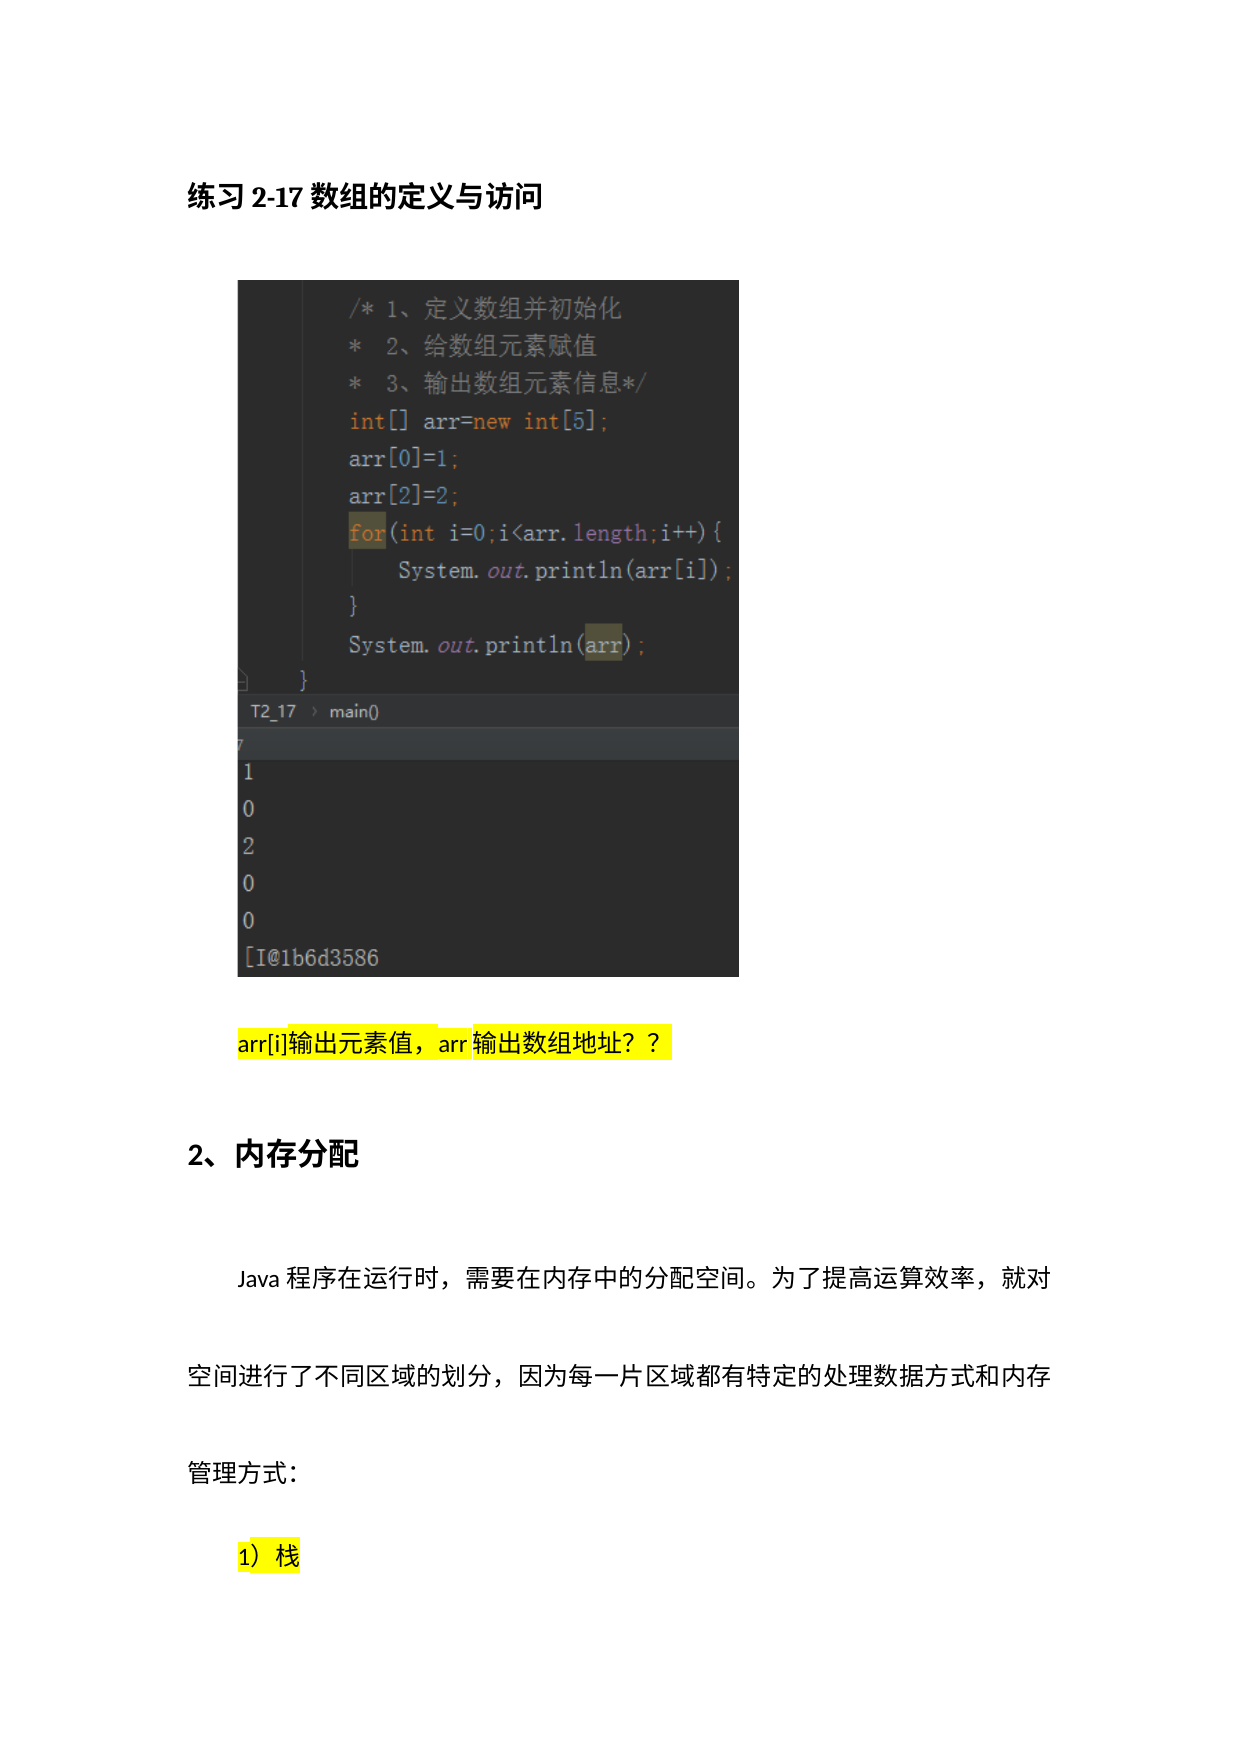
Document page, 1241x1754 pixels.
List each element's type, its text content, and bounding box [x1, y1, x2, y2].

text Java 程序在运行时，需要在内存中的分配空间。为了提高运算效率，就对空间进行了不同区域的划分，因为每一片区域都有特定的处理数据方式和内存管理方式： [187, 1244, 1053, 1504]
text 1）栈 [187, 1522, 1053, 1587]
subtitle 2、内存分配 [187, 1119, 1053, 1184]
text arr[i]输出元素值，arr输出数组地址？？ [187, 1009, 1053, 1074]
picture [237, 280, 739, 977]
subtitle 练习2-17 数组的定义与访问 [187, 162, 1053, 227]
